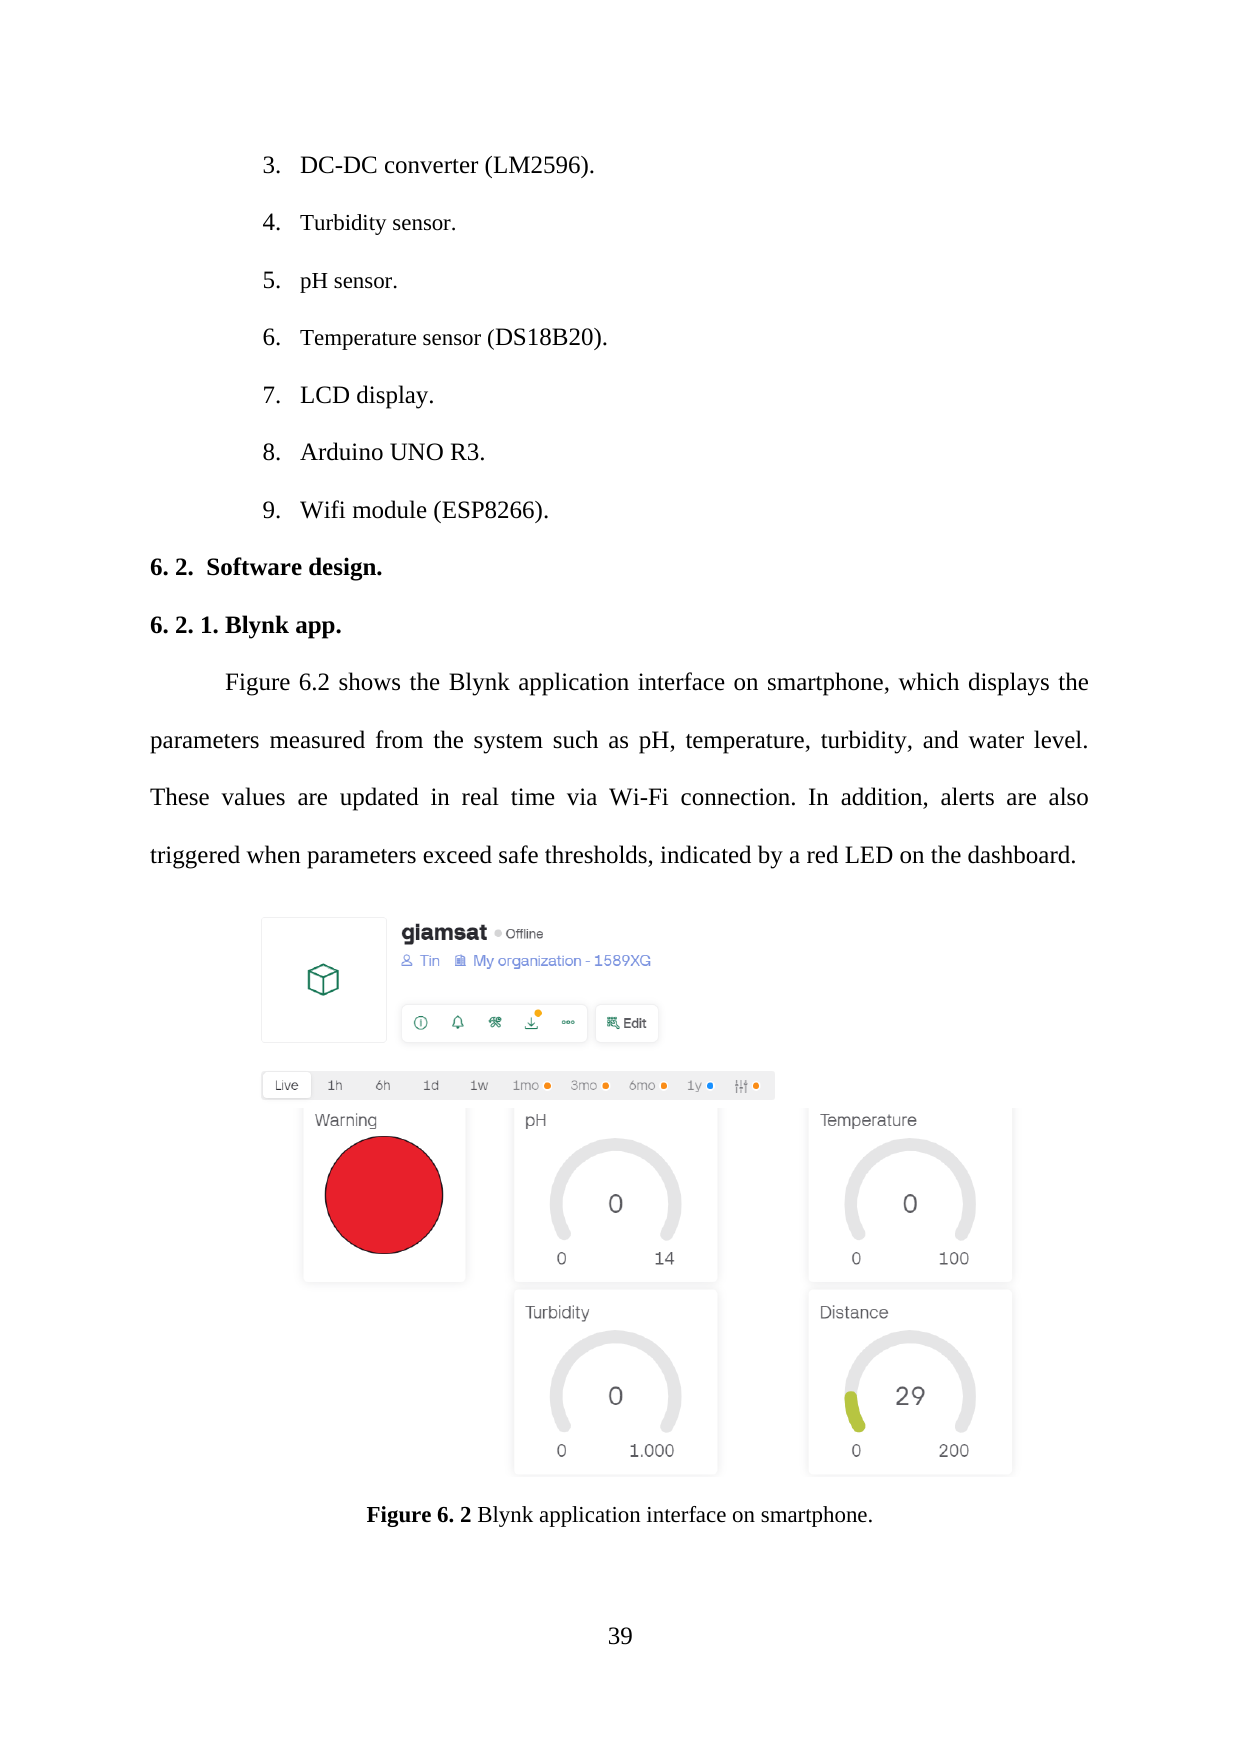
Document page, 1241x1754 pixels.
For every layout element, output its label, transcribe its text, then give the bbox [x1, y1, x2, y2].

text Figure 6. 2 Blynk application interface on smartphone. [150, 1501, 1090, 1528]
subtitle Blynk app. [150, 610, 1090, 639]
list Arduino UNO R3. [262, 437, 1090, 466]
list DC-DC converter (LM2596). [262, 150, 1090, 179]
picture [240, 910, 1038, 1477]
list Wifi module (ESP8266). [262, 495, 1090, 524]
list LCD display. [262, 380, 1090, 409]
text Figure 6.2 shows the Blynk application interface on smartphone, which displays the parameters measured from the system such as pH, temperature, turbidity, and water level. These values ​​are updated in real time via Wi-Fi connection. In addition, alerts are also triggered when parameters exceed safe thresholds, indicated by a red LED on the dashboard. [150, 667, 1090, 869]
list Turbidity sensor. [262, 207, 1090, 236]
subtitle Software design. [150, 552, 1090, 581]
list pH sensor. [262, 265, 1090, 294]
list Temperature sensor (DS18B20). [262, 322, 1090, 351]
